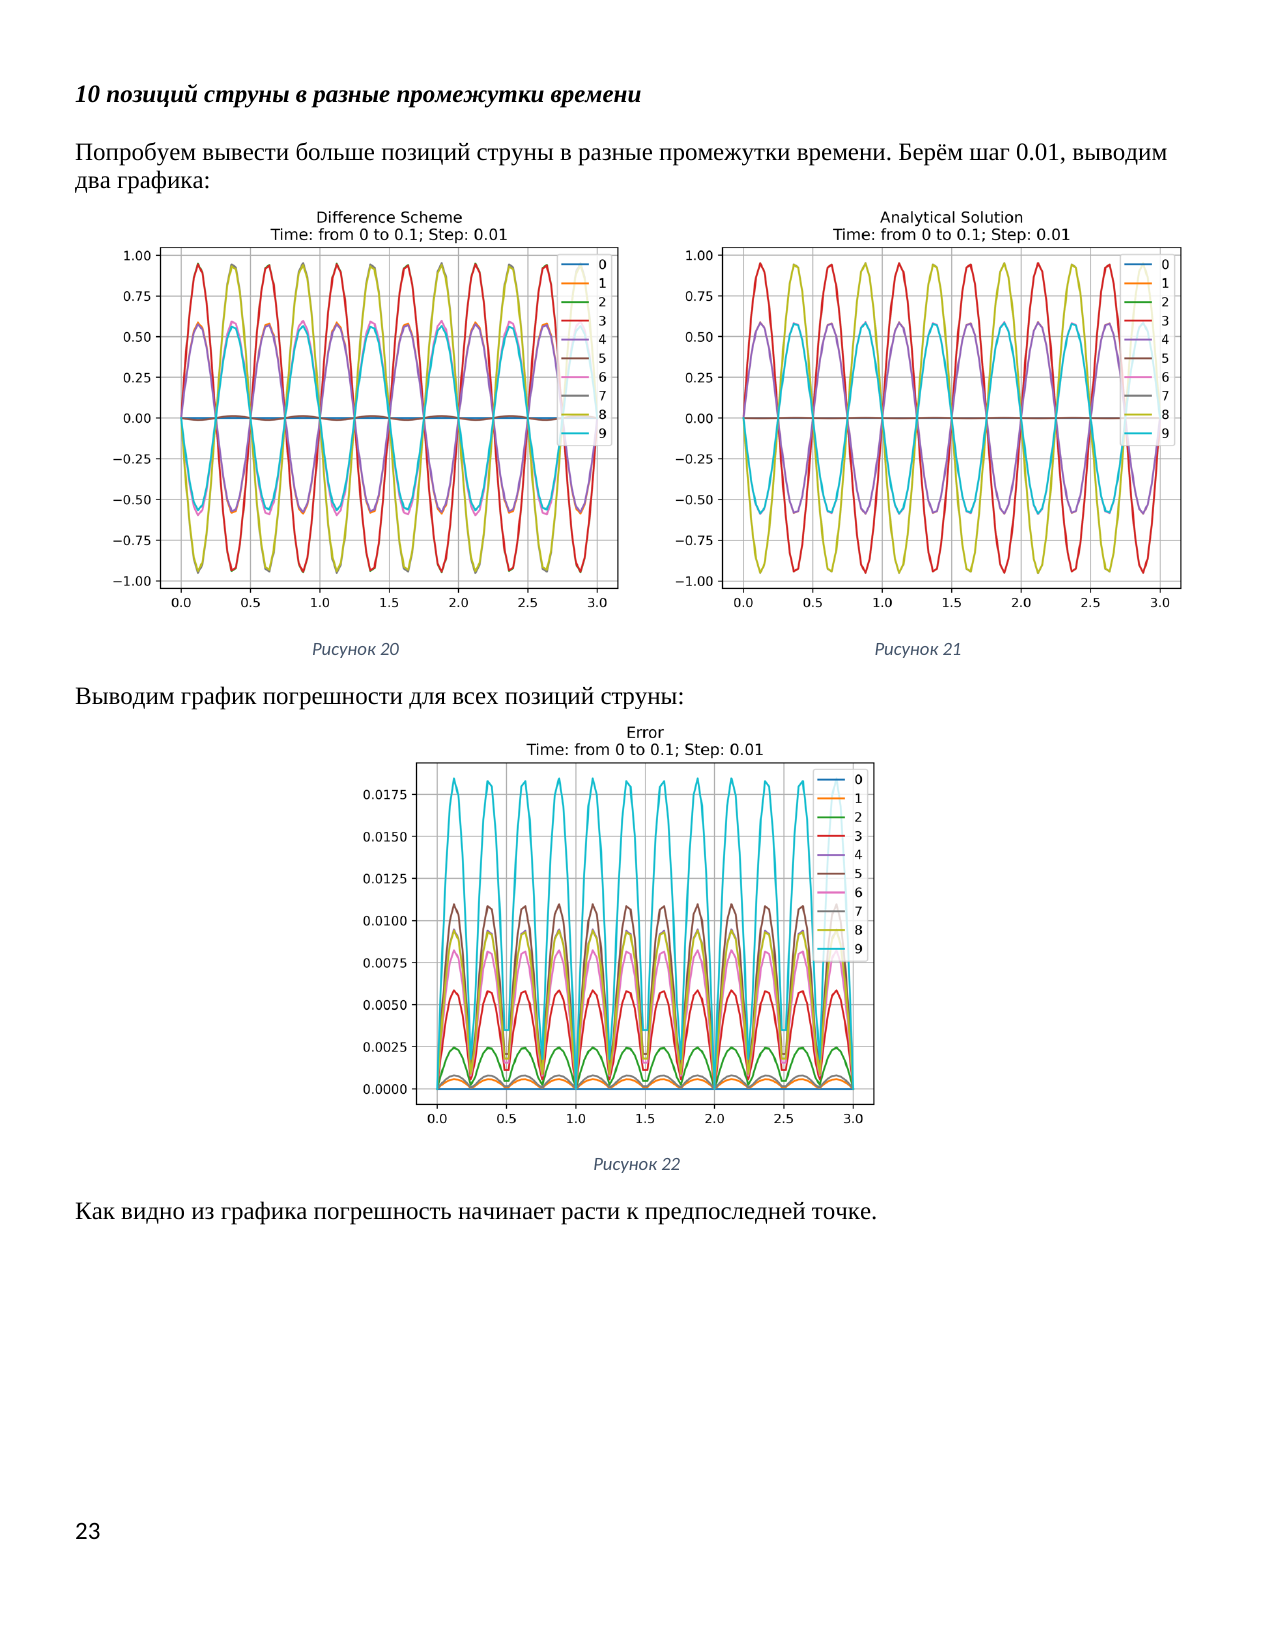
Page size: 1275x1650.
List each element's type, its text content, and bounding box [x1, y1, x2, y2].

text Рисунок 22 [75, 1152, 1200, 1175]
text Попробуем вывести больше позиций струны в разные промежутки времени. Берём шаг 0.01, выводим два графика: [75, 137, 1200, 194]
picture [648, 194, 1200, 637]
picture [86, 194, 638, 637]
text Выводим график погрешности для всех позиций струны: [75, 681, 1200, 709]
picture [342, 709, 933, 1153]
text Как видно из графика погрешность начинает расти к предпоследней точке. [75, 1196, 1200, 1225]
subtitle 10 позиций струны в разные промежутки времени [75, 79, 1200, 108]
